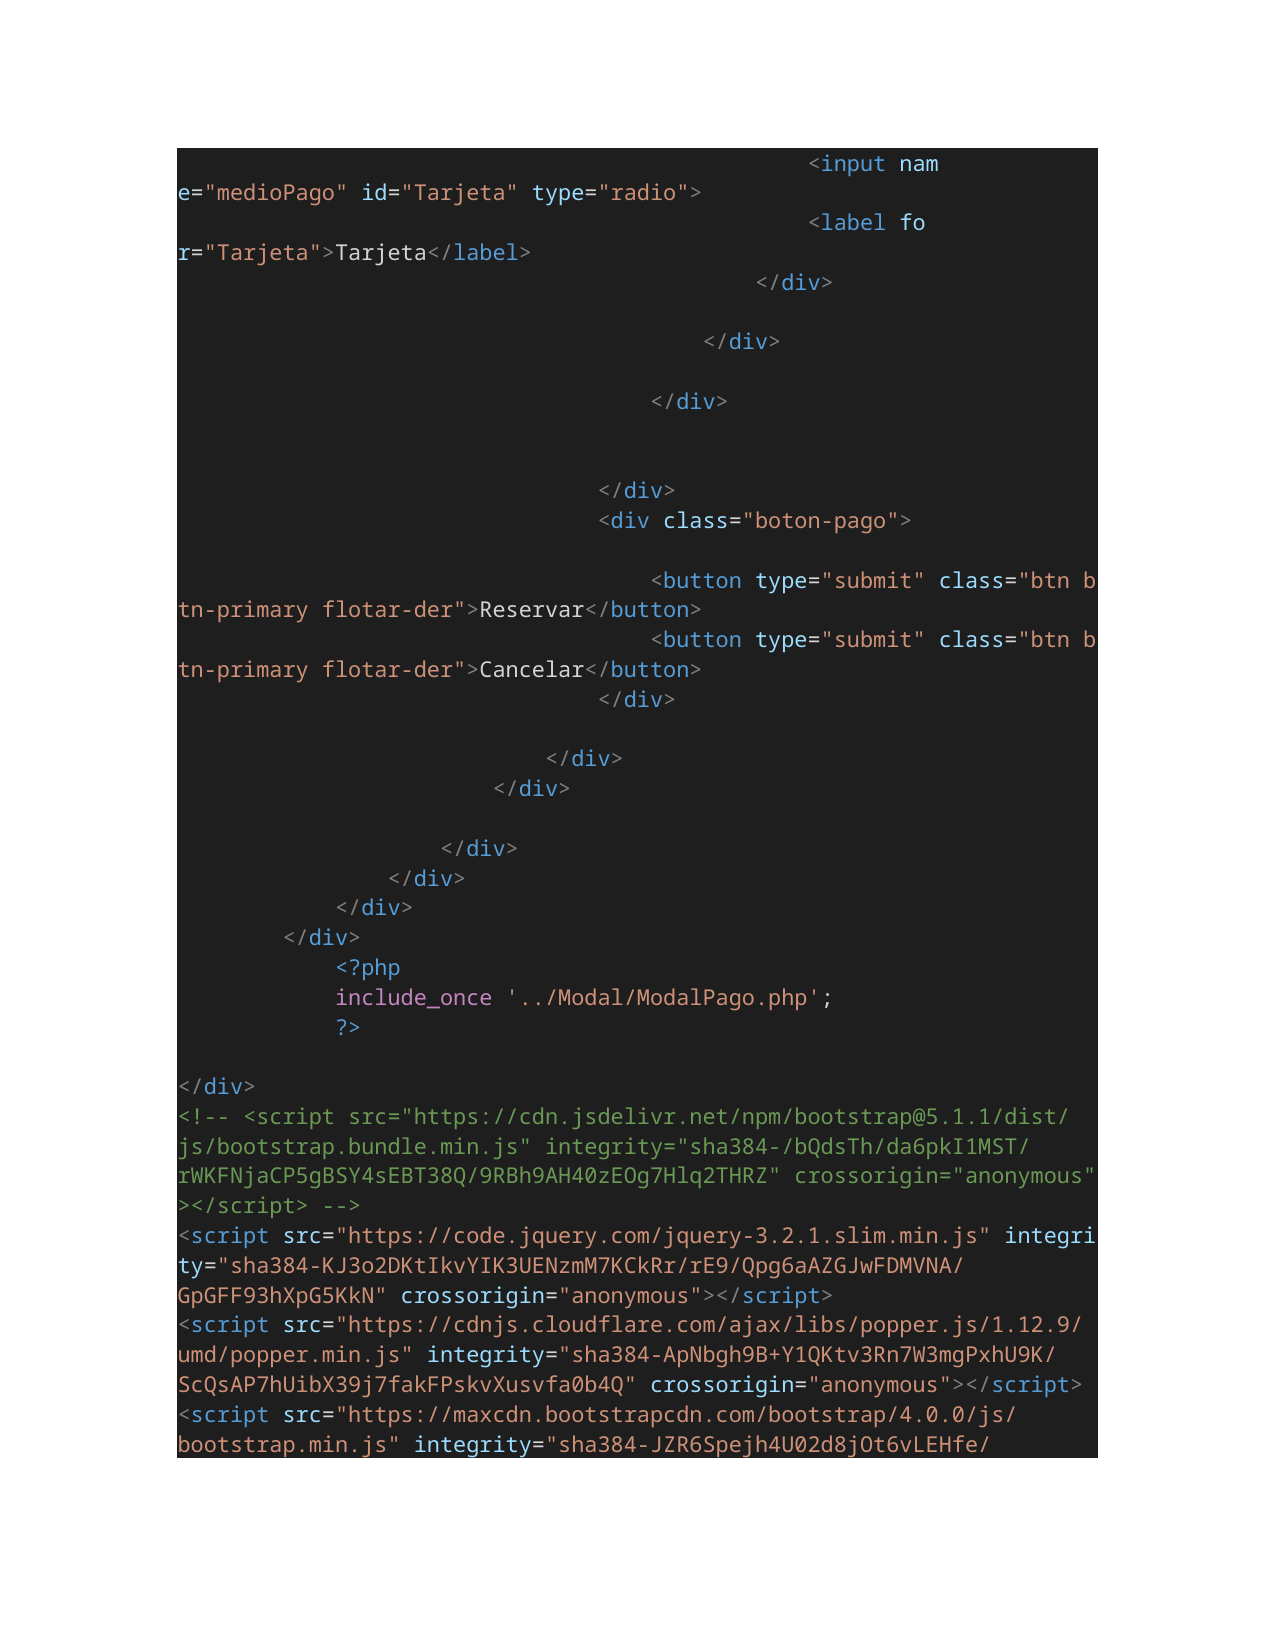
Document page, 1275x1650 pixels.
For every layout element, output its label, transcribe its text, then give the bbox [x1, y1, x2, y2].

text <div class="boton-pago"> [177, 505, 1098, 535]
text </div> [177, 863, 1098, 892]
text <label for="Tarjeta">Tarjeta</label> [177, 207, 1098, 267]
text <button type="submit" class="btn btn-primary flotar-der">Cancelar</button> [177, 624, 1098, 684]
text </div> [177, 267, 1098, 326]
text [177, 1399, 1098, 1458]
text </div> [177, 922, 1098, 952]
text </div> [177, 773, 1098, 803]
text include_once '../Modal/ModalPago.php'; [177, 982, 1098, 1012]
text </div> [177, 743, 1098, 773]
text <script src="https://code.jquery.com/jquery-3.2.1.slim.min.js" integrity="sha384-KJ3o2DKtIkvYIK3UENzmM7KCkRr/rE9/Qpg6aAZGJwFDMVNA/GpGFF93hXpG5KkN" crossorigin="anonymous"></script> [177, 1220, 1098, 1309]
text <input name="medioPago" id="Tarjeta" type="radio"> [177, 148, 1098, 207]
text </div> [177, 684, 1098, 714]
text </div> [177, 475, 1098, 505]
text </div> [177, 833, 1098, 863]
text </div> [177, 386, 1098, 446]
text </div> [177, 892, 1098, 922]
text </div> [177, 1071, 1098, 1101]
text <?php [177, 952, 1098, 982]
text <script src="https://cdnjs.cloudflare.com/ajax/libs/popper.js/1.12.9/umd/popper.min.js" integrity="sha384-ApNbgh9B+Y1QKtv3Rn7W3mgPxhU9K/ScQsAP7hUibX39j7fakFPskvXusvfa0b4Q" crossorigin="anonymous"></script> [177, 1309, 1098, 1399]
text ?> [177, 1012, 1098, 1041]
text <button type="submit" class="btn btn-primary flotar-der">Reservar</button> [177, 565, 1098, 624]
text </div> [177, 326, 1098, 386]
text <!-- <script src="https://cdn.jsdelivr.net/npm/bootstrap@5.1.1/dist/js/bootstrap.bundle.min.js" integrity="sha384-/bQdsTh/da6pkI1MST/rWKFNjaCP5gBSY4sEBT38Q/9RBh9AH40zEOg7Hlq2THRZ" crossorigin="anonymous"></script> --> [177, 1101, 1098, 1220]
